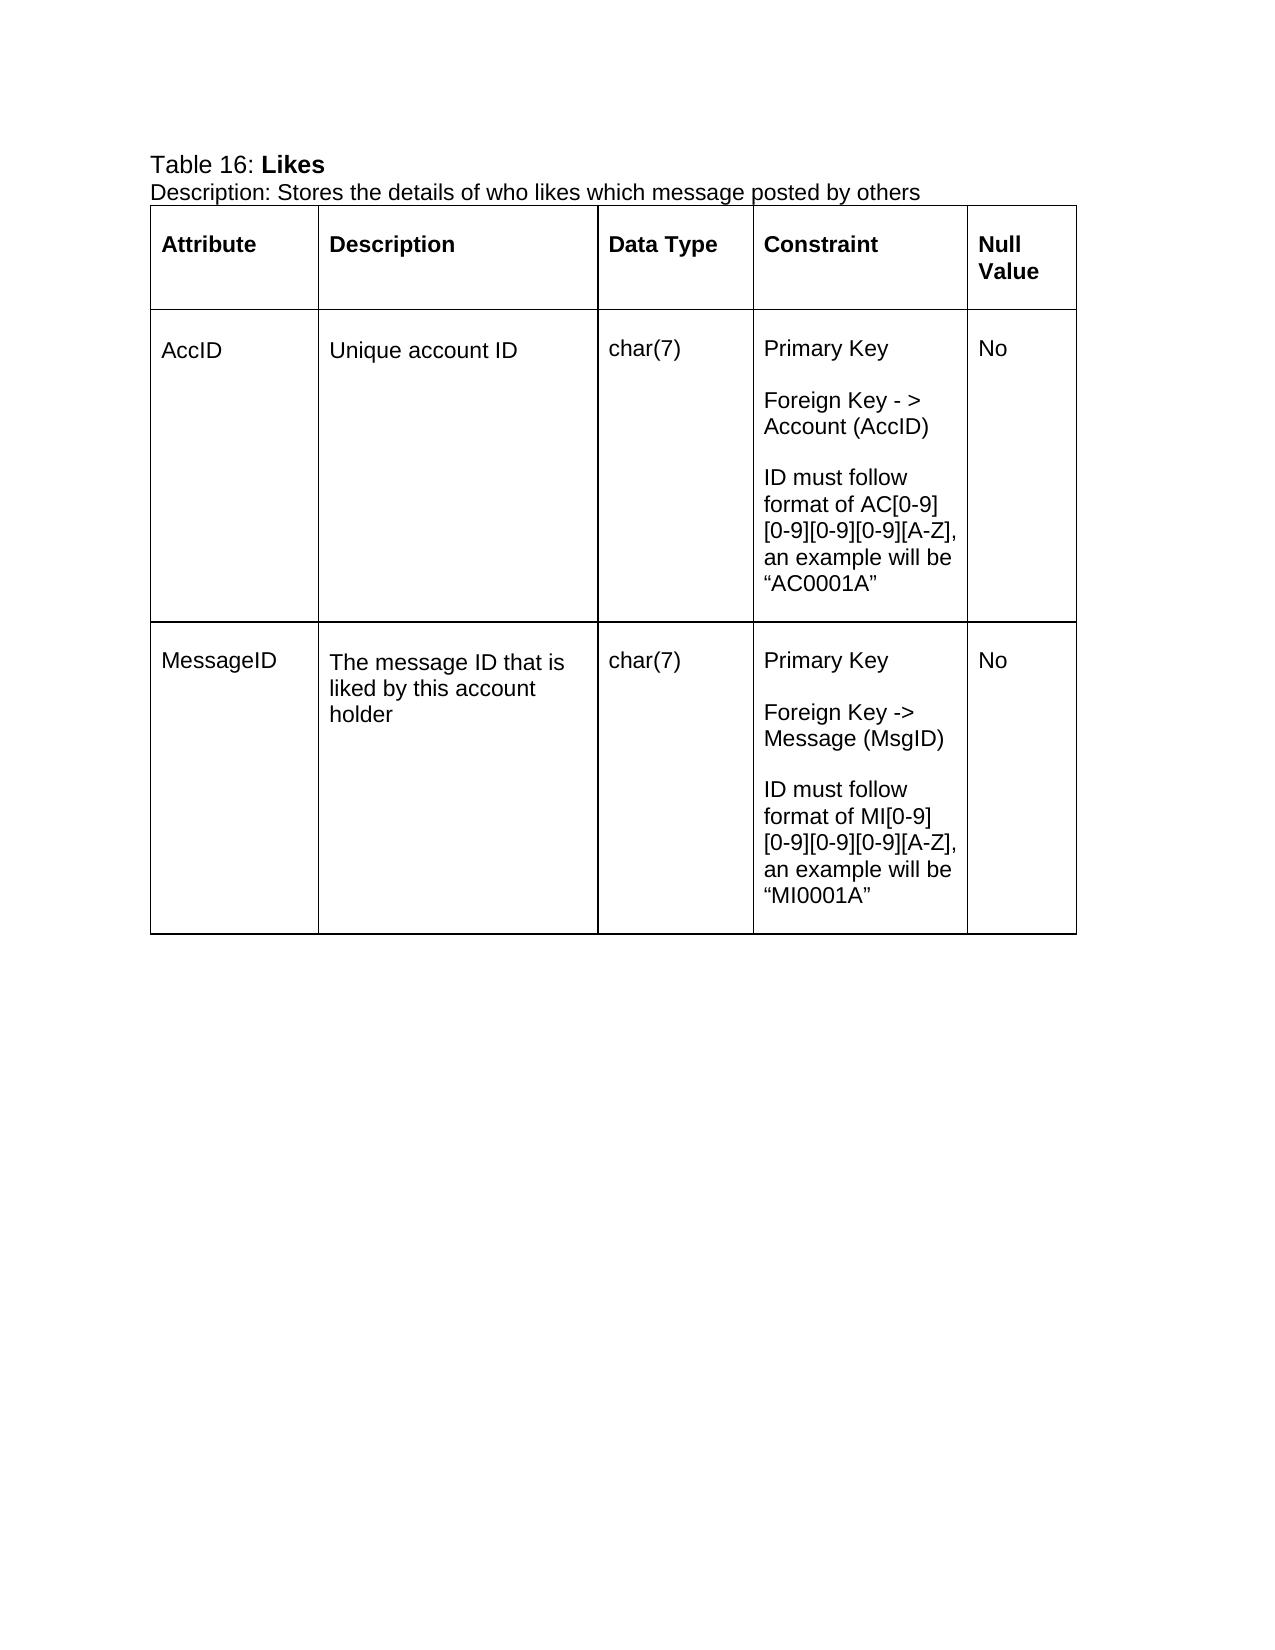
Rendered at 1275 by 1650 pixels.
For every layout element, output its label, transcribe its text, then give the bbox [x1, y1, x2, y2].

table_cell char(7) [599, 310, 753, 621]
table_cell No [968, 310, 1076, 621]
table_header Attribute [151, 206, 318, 309]
text Table 16: Likes [150, 150, 1125, 179]
table_cell The message ID that is liked by this account holder [319, 623, 597, 933]
table_cell Primary Key Foreign Key -> Message (MsgID) ID must follow format of MI[0-9][0-9][0-9][0-9][A-Z], an example will be “MI0001A” [754, 623, 967, 933]
table_cell No [968, 623, 1076, 933]
text Description: Stores the details of who likes which message posted by others [150, 179, 1125, 205]
table_cell AccID [151, 310, 318, 621]
table_header Description [319, 206, 597, 309]
table_cell Unique account ID [319, 310, 597, 621]
table_header Constraint [754, 206, 967, 309]
table_cell char(7) [599, 623, 753, 933]
table_header Data Type [599, 206, 753, 309]
table_cell Primary Key Foreign Key - > Account (AccID) ID must follow format of AC[0-9][0-9][0-9][0-9][A-Z], an example will be “AC0001A” [754, 310, 967, 621]
table_cell MessageID [151, 623, 318, 933]
table_header Null Value [968, 206, 1076, 309]
